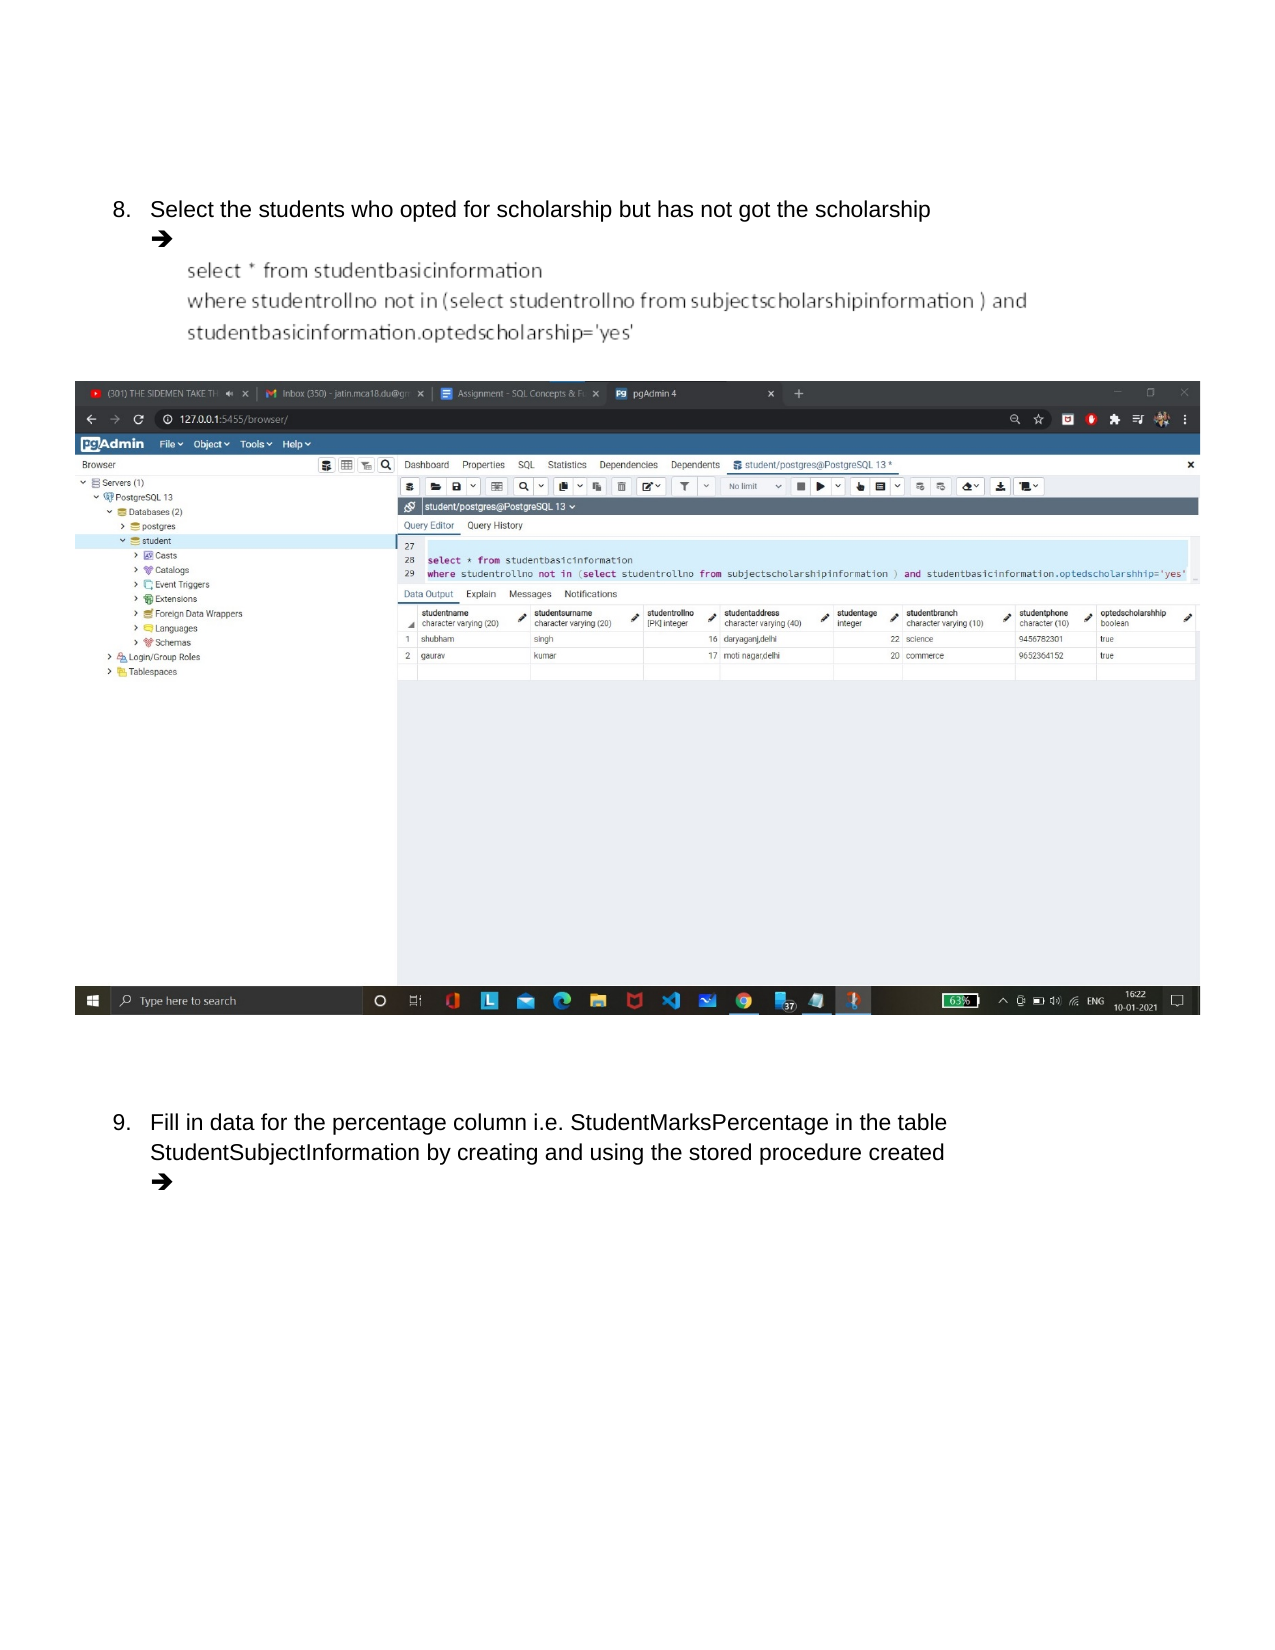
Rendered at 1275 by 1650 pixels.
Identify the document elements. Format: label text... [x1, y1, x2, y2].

picture [75, 381, 1200, 1015]
list Select the students who opted for scholarship but has not got the scholarship [112, 196, 1200, 222]
list Fill in data for the percentage column i.e. StudentMarksPercentage in the table StudentSubjectInformation by creating and using the stored procedure created [112, 1109, 1200, 1165]
